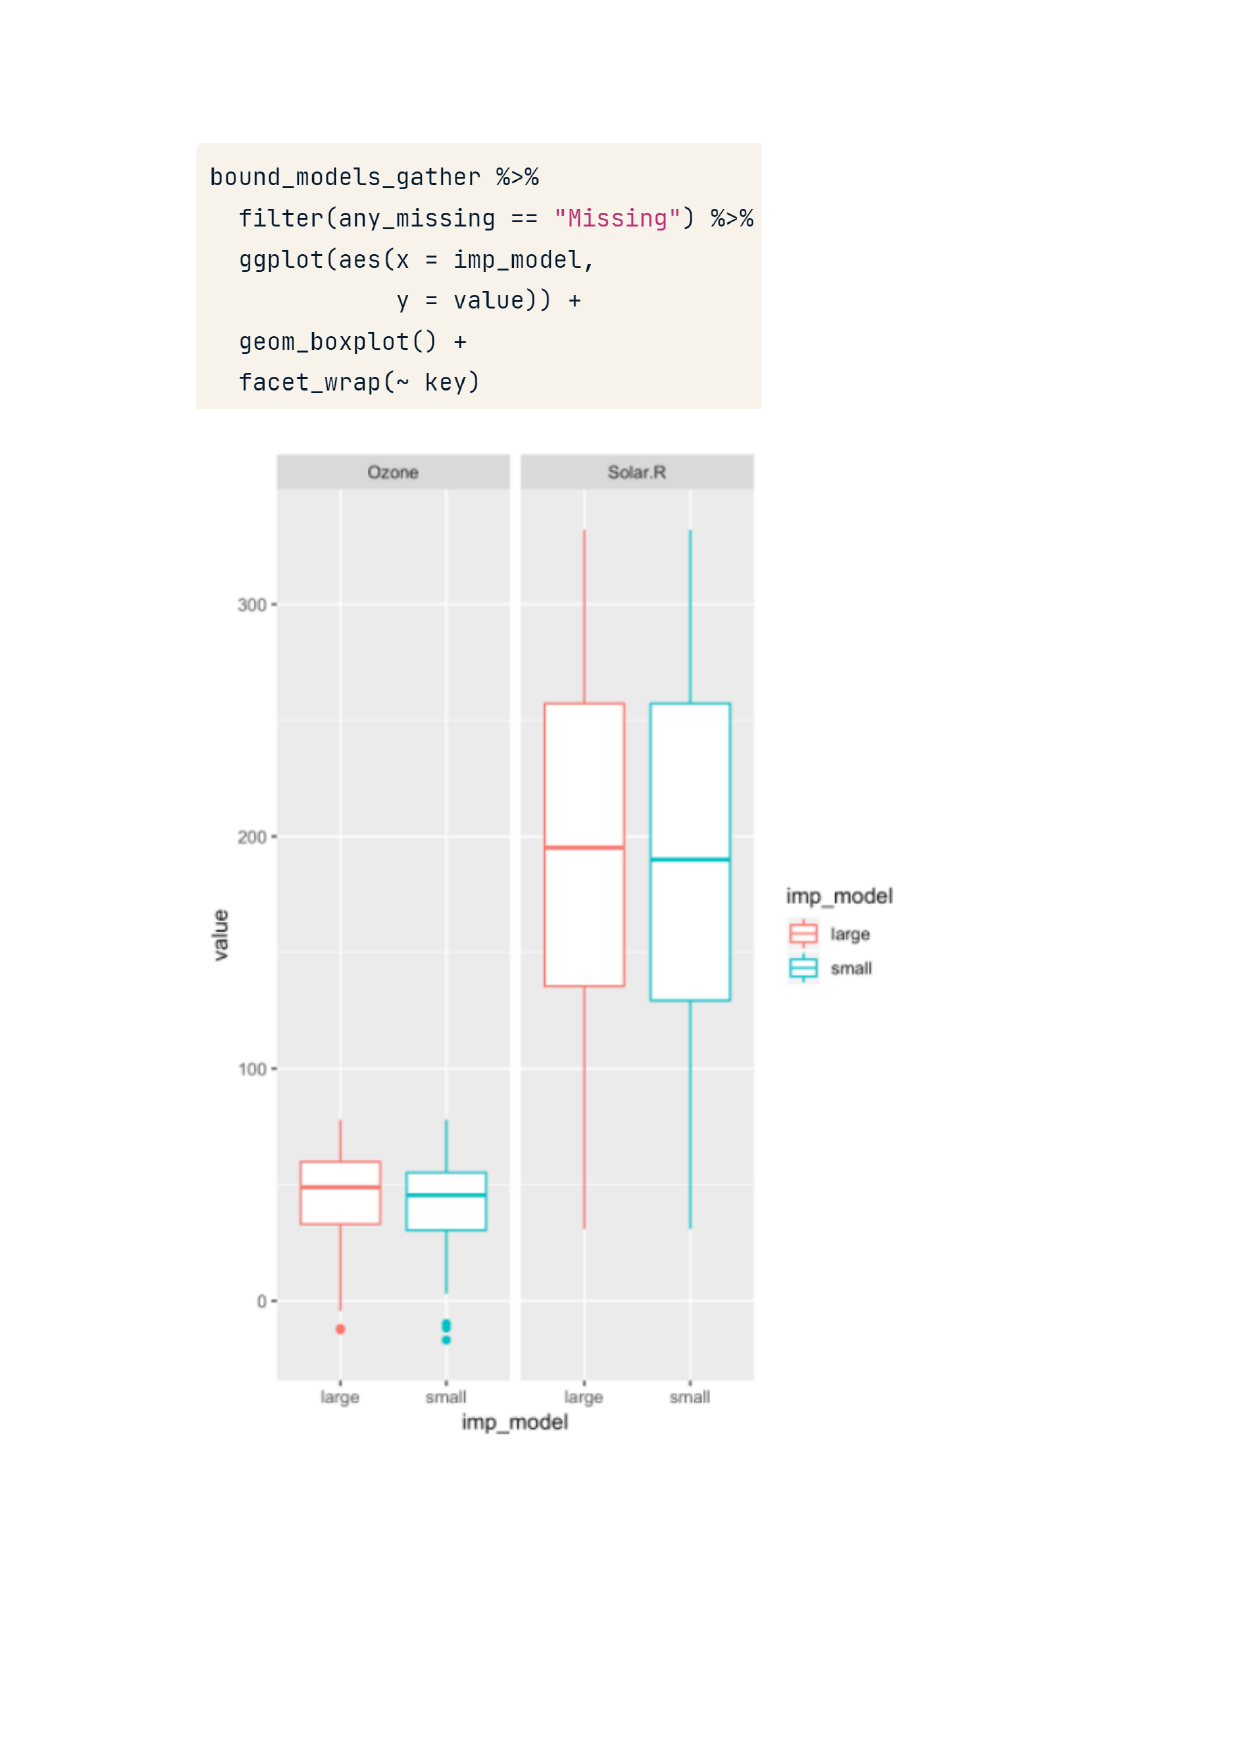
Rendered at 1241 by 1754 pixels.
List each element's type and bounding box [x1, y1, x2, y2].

picture [187, 140, 762, 409]
picture [187, 437, 926, 1453]
